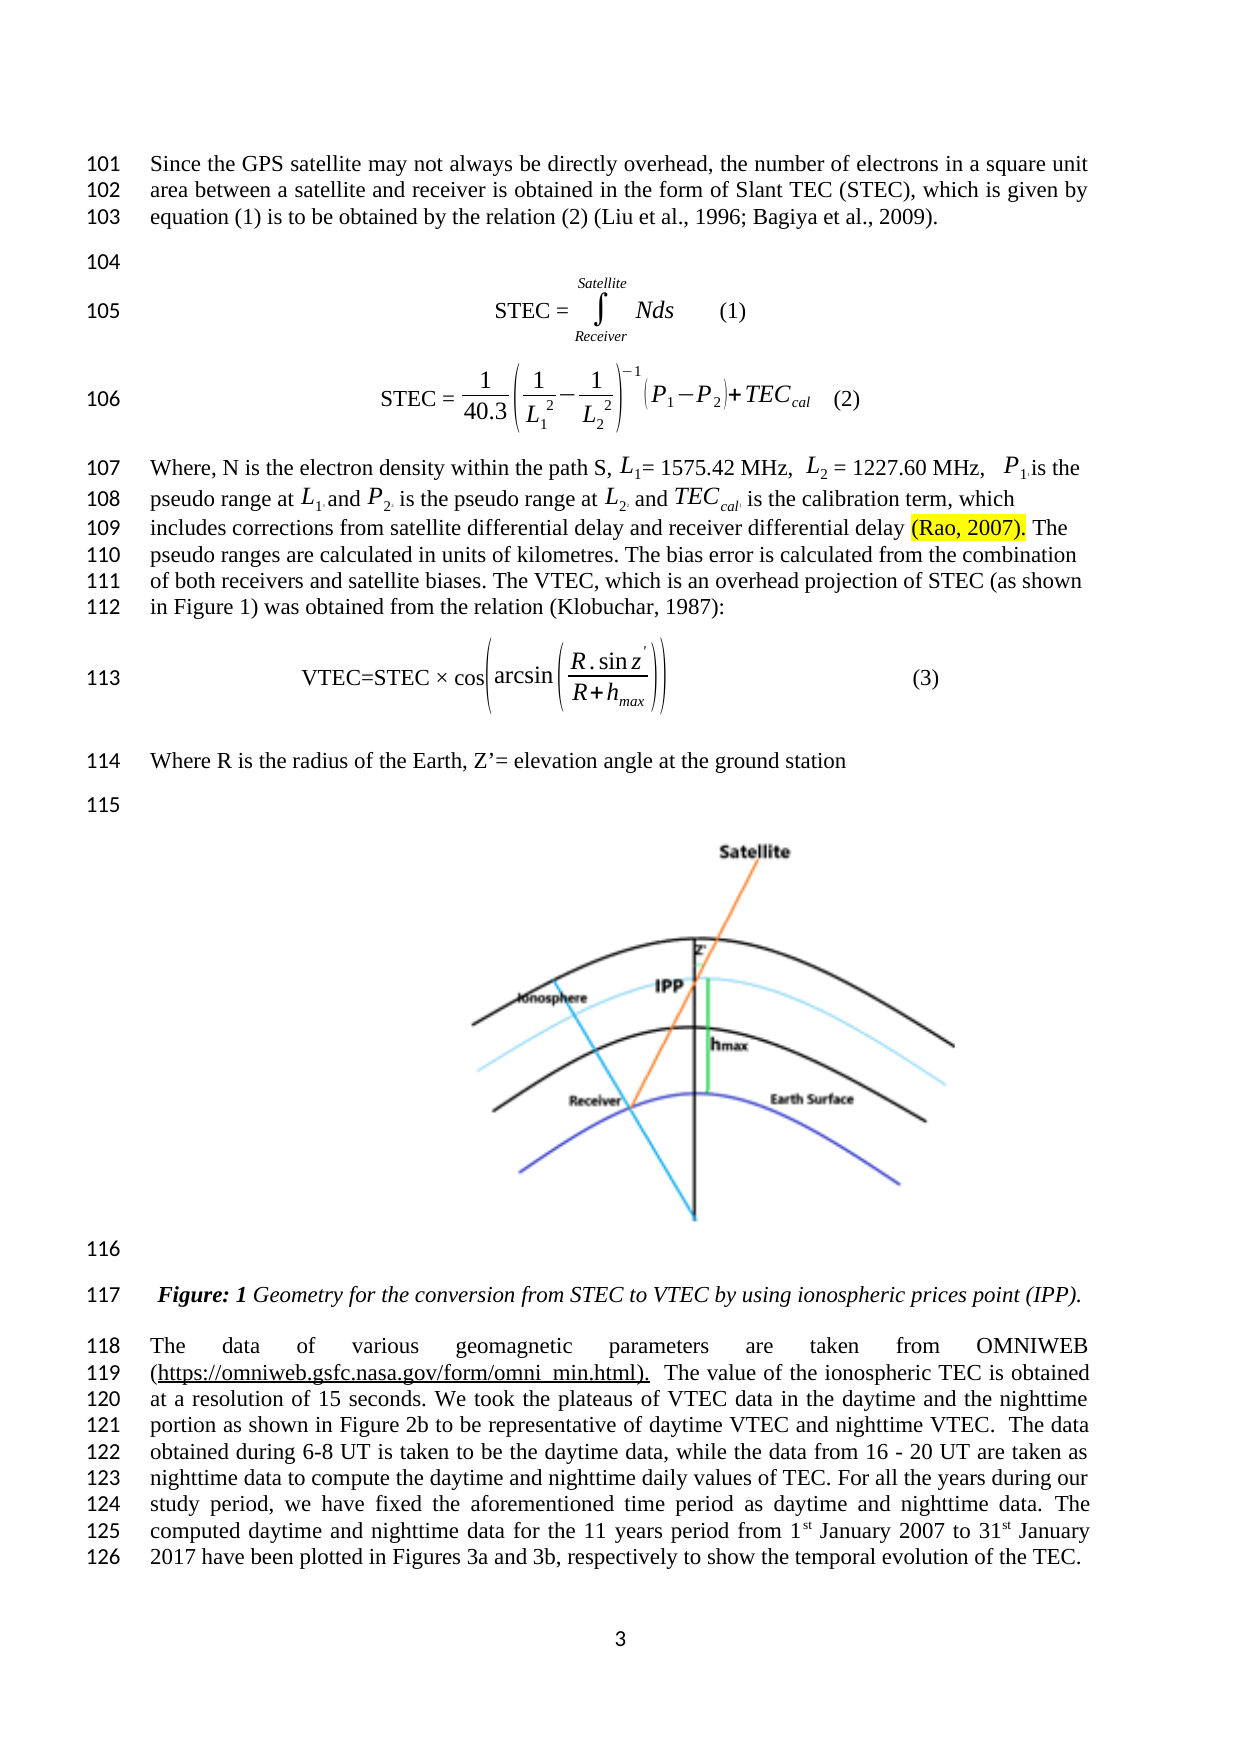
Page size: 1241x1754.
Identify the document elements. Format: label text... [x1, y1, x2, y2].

text Figure: 1 Geometry for the conversion from STEC to VTEC by using ionospheric prices point (IPP). [150, 1281, 1090, 1307]
text The data of various geomagnetic parameters are taken from OMNIWEB (https://omniweb.gsfc.nasa.gov/form/omni_min.html). The value of the ionospheric TEC is obtained at a resolution of 15 seconds. We took the plateaus of VTEC data in the daytime and the nighttime portion as shown in Figure 2b to be representative of daytime VTEC and nighttime VTEC. The data obtained during 6-8 UT is taken to be the daytime data, while the data from 16 - 20 UT are taken as nighttime data to compute the daytime and nighttime daily values of TEC. For all the years during our study period, we have fixed the aforementioned time period as daytime and nighttime data. The computed daytime and nighttime data for the 11 years period from 1st January 2007 to 31st January 2017 have been plotted in Figures 3a and 3b, respectively to show the temporal evolution of the TEC. [150, 1332, 1090, 1569]
text STEC = (1) [150, 274, 1090, 345]
text Since the GPS satellite may not always be directly overhead, the number of electrons in a square unit area between a satellite and receiver is obtained in the form of Slant TEC (STEC), which is given by equation (1) is to be obtained by the relation (2) (Liu et al., 1996; Bagiya et al., 2009). [150, 150, 1090, 229]
text STEC = (2) [150, 362, 1090, 435]
picture [450, 818, 955, 1256]
text Where, N is the electron density within the path S, = 1575.42 MHz, = 1227.60 MHz, 1 is the pseudo range at 1 and 2 is the pseudo range at 2 and l is the calibration term, which includes corrections from satellite differential delay and receiver differential delay (Rao, 2007). The pseudo ranges are calculated in units of kilometres. The bias error is calculated from the combination of both receivers and satellite biases. The VTEC, which is an overhead projection of STEC (as shown in Figure 1) was obtained from the relation (Klobuchar, 1987): [150, 452, 1090, 620]
text VTEC=STEC × cos (3) [150, 636, 1090, 717]
text Where R is the radius of the Earth, Z’= elevation angle at the ground station [150, 747, 1090, 773]
